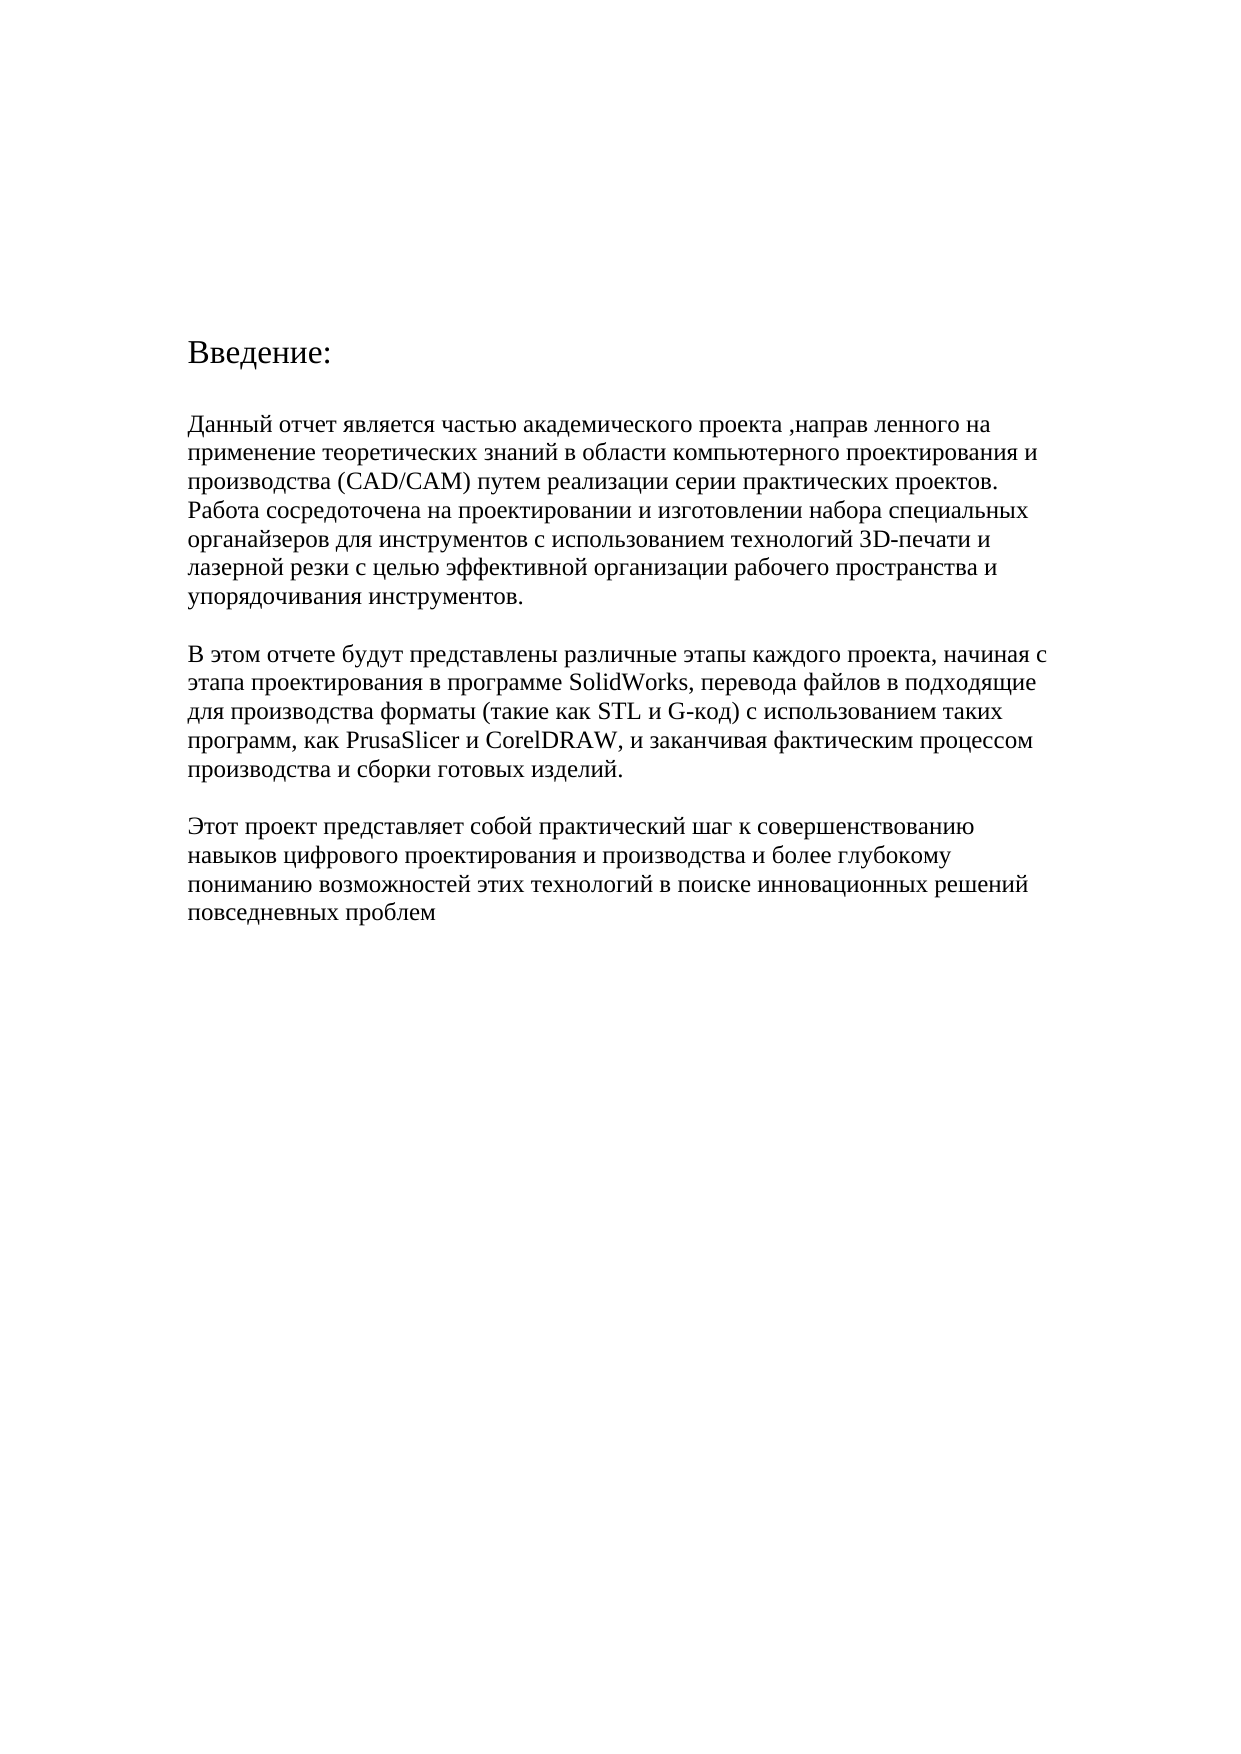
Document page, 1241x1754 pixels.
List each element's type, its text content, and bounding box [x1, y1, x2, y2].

text Введение: [187, 332, 1053, 370]
text Этот проект представляет собой практический шаг к совершенствованию навыков цифрового проектирования и производства и более глубокому пониманию возможностей этих технологий в поиске инновационных решений повседневных проблем [187, 811, 1053, 926]
text Данный отчет является частью академического проекта ,направ ленного на применение теоретических знаний в области компьютерного проектирования и производства (CAD/CAM) путем реализации серии практических проектов. Работа сосредоточена на проектировании и изготовлении набора специальных органайзеров для инструментов с использованием технологий 3D-печати и лазерной резки с целью эффективной организации рабочего пространства и упорядочивания инструментов. [187, 409, 1053, 610]
text В этом отчете будут представлены различные этапы каждого проекта, начиная с этапа проектирования в программе SolidWorks, перевода файлов в подходящие для производства форматы (такие как STL и G-код) с использованием таких программ, как PrusaSlicer и CorelDRAW, и заканчивая фактическим процессом производства и сборки готовых изделий. [187, 639, 1053, 782]
